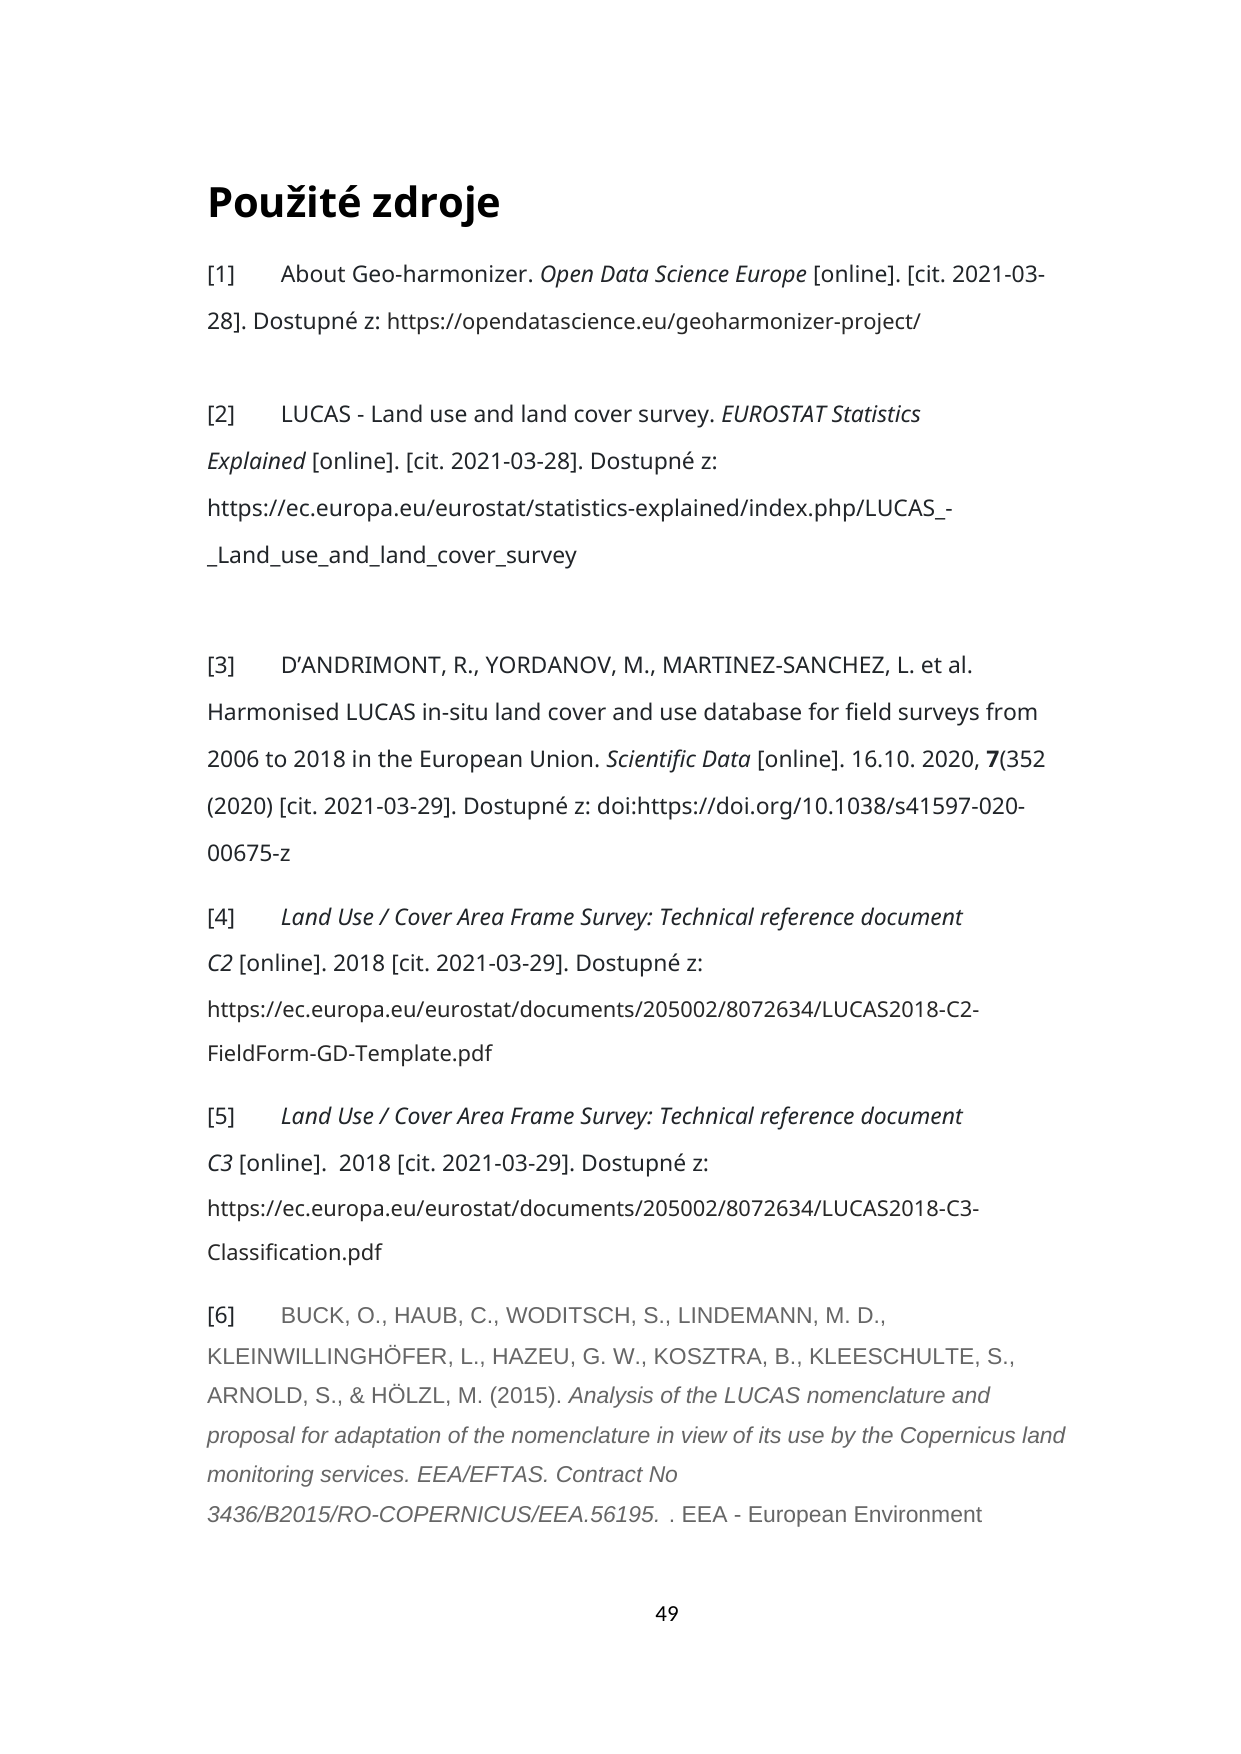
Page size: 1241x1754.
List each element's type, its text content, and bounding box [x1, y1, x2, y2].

text [3] D’ANDRIMONT, R., YORDANOV, M., MARTINEZ-SANCHEZ, L. et al. Harmonised LUCAS in-situ land cover and use database for field surveys from 2006 to 2018 in the European Union. Scientific Data [online]. 16.10. 2020, 7(352 (2020) [cit. 2021-03-29]. Dostupné z: doi:https://doi.org/10.1038/s41597-020-00675-z [207, 649, 1081, 868]
text [5] Land Use / Cover Area Frame Survey: Technical reference document C3 [online]. 2018 [cit. 2021-03-29]. Dostupné z: https://ec.europa.eu/eurostat/documents/205002/8072634/LUCAS2018-C3-Classification.pdf [207, 1099, 1081, 1267]
subtitle Použité zdroje [207, 173, 1081, 229]
text [2] LUCAS - Land use and land cover survey. EUROSTAT Statistics Explained [online]. [cit. 2021-03-28]. Dostupné z: https://ec.europa.eu/eurostat/statistics-explained/index.php/LUCAS_-_Land_use_and_land_cover_survey [207, 398, 1081, 570]
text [207, 1299, 1081, 1527]
text [4] Land Use / Cover Area Frame Survey: Technical reference document C2 [online]. 2018 [cit. 2021-03-29]. Dostupné z: https://ec.europa.eu/eurostat/documents/205002/8072634/LUCAS2018-C2-FieldForm-GD-Template.pdf [207, 901, 1081, 1068]
text [1] About Geo-harmonizer. Open Data Science Europe [online]. [cit. 2021-03-28]. Dostupné z: https://opendatascience.eu/geoharmonizer-project/ [207, 258, 1081, 336]
